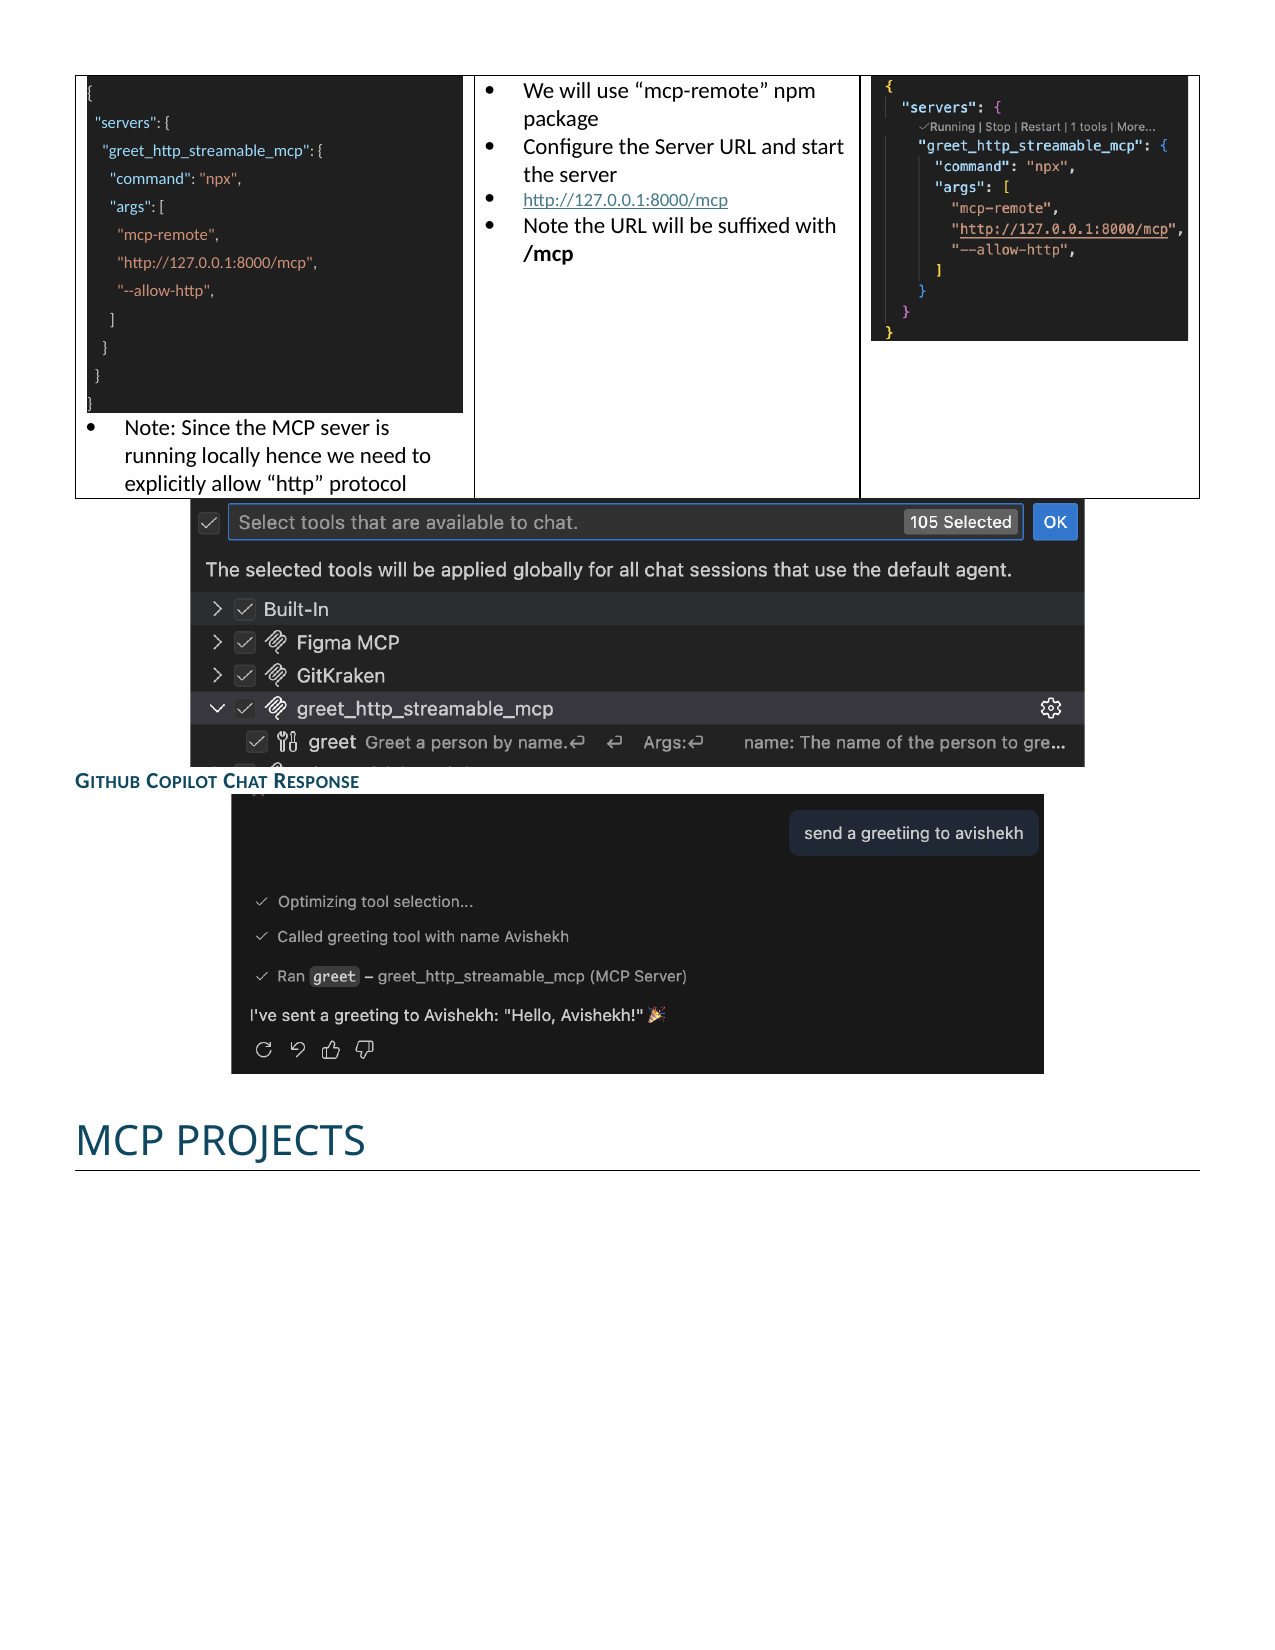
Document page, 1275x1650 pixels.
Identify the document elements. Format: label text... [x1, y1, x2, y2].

table_cell [861, 76, 1199, 498]
picture [871, 76, 1189, 341]
table_cell { "servers": { "greet_http_streamable_mcp": { "command": "npx", "args": [ "mcp-remote", "http://127.0.0.1:8000/mcp", "--allow-http", ] } } } Note: Since the MCP sever is running locally hence we need to explicitly allow “http” protocol [76, 76, 474, 498]
table_cell We will use “mcp-remote” npm package Configure the Server URL and start the server http://127.0.0.1:8000/mcp Note the URL will be suffixed with /mcp [475, 76, 859, 498]
subtitle MCP PROJECTS [75, 1111, 1200, 1170]
text Github Copilot Chat Response [75, 766, 1200, 794]
picture [231, 794, 1044, 1074]
picture [190, 498, 1085, 767]
